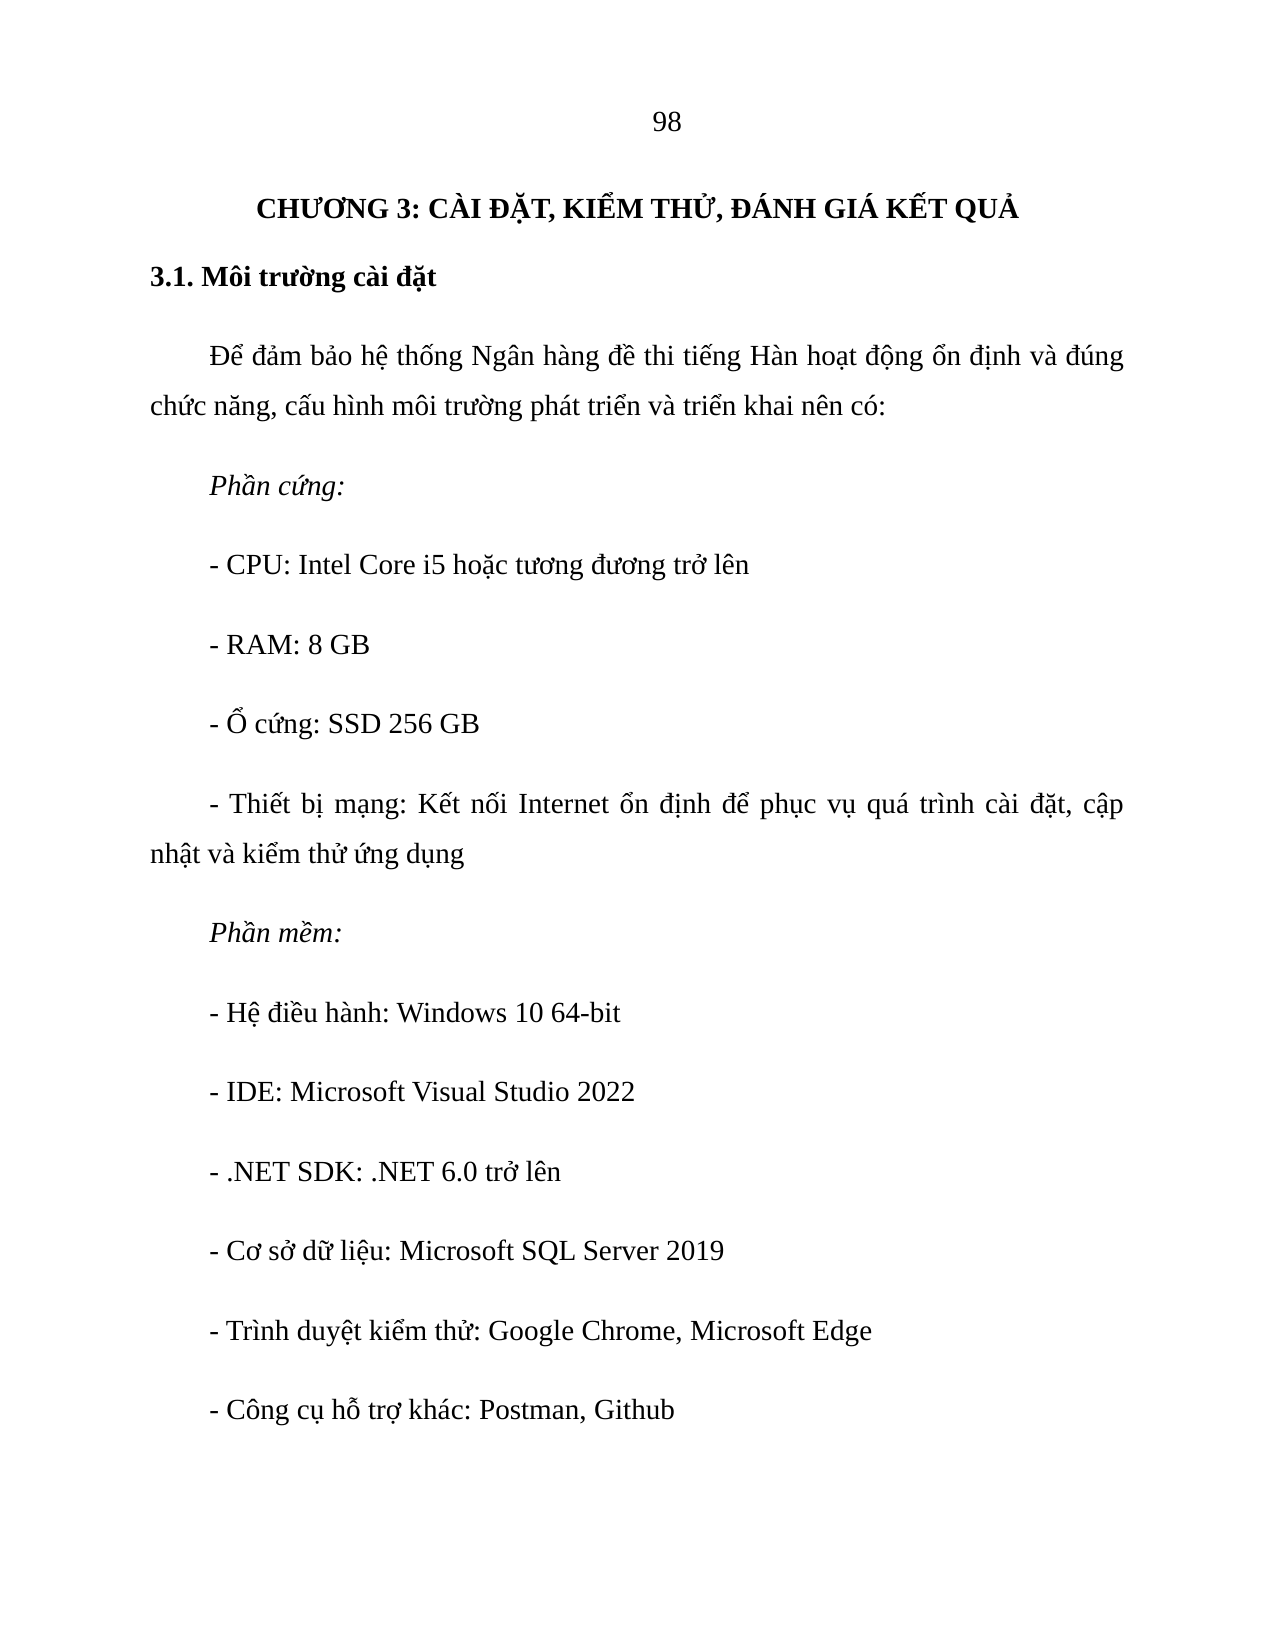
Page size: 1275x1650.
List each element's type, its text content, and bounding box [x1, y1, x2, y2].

text Phần cứng: [150, 468, 1125, 501]
text - Trình duyệt kiểm thử: Google Chrome, Microsoft Edge [150, 1313, 1125, 1347]
text Phần mềm: [150, 916, 1125, 949]
text - IDE: Microsoft Visual Studio 2022 [150, 1074, 1125, 1108]
text - Ổ cứng: SSD 256 GB [150, 706, 1125, 740]
text - Thiết bị mạng: Kết nối Internet ổn định để phục vụ quá trình cài đặt, cập nhật và kiểm thử ứng dụng [150, 786, 1125, 870]
text Để đảm bảo hệ thống Ngân hàng đề thi tiếng Hàn hoạt động ổn định và đúng chức năng, cấu hình môi trường phát triển và triển khai nên có: [150, 338, 1125, 422]
subtitle CHƯƠNG 3: CÀI ĐẶT, KIỂM THỬ, ĐÁNH GIÁ KẾT QUẢ [150, 191, 1125, 224]
text - Hệ điều hành: Windows 10 64-bit [150, 995, 1125, 1029]
text - RAM: 8 GB [150, 627, 1125, 660]
text - .NET SDK: .NET 6.0 trở lên [150, 1154, 1125, 1188]
text - Cơ sở dữ liệu: Microsoft SQL Server 2019 [150, 1233, 1125, 1267]
subtitle 3.1. Môi trường cài đặt [150, 259, 1125, 292]
text - CPU: Intel Core i5 hoặc tương đương trở lên [150, 547, 1125, 581]
text - Công cụ hỗ trợ khác: Postman, Github [150, 1392, 1125, 1426]
